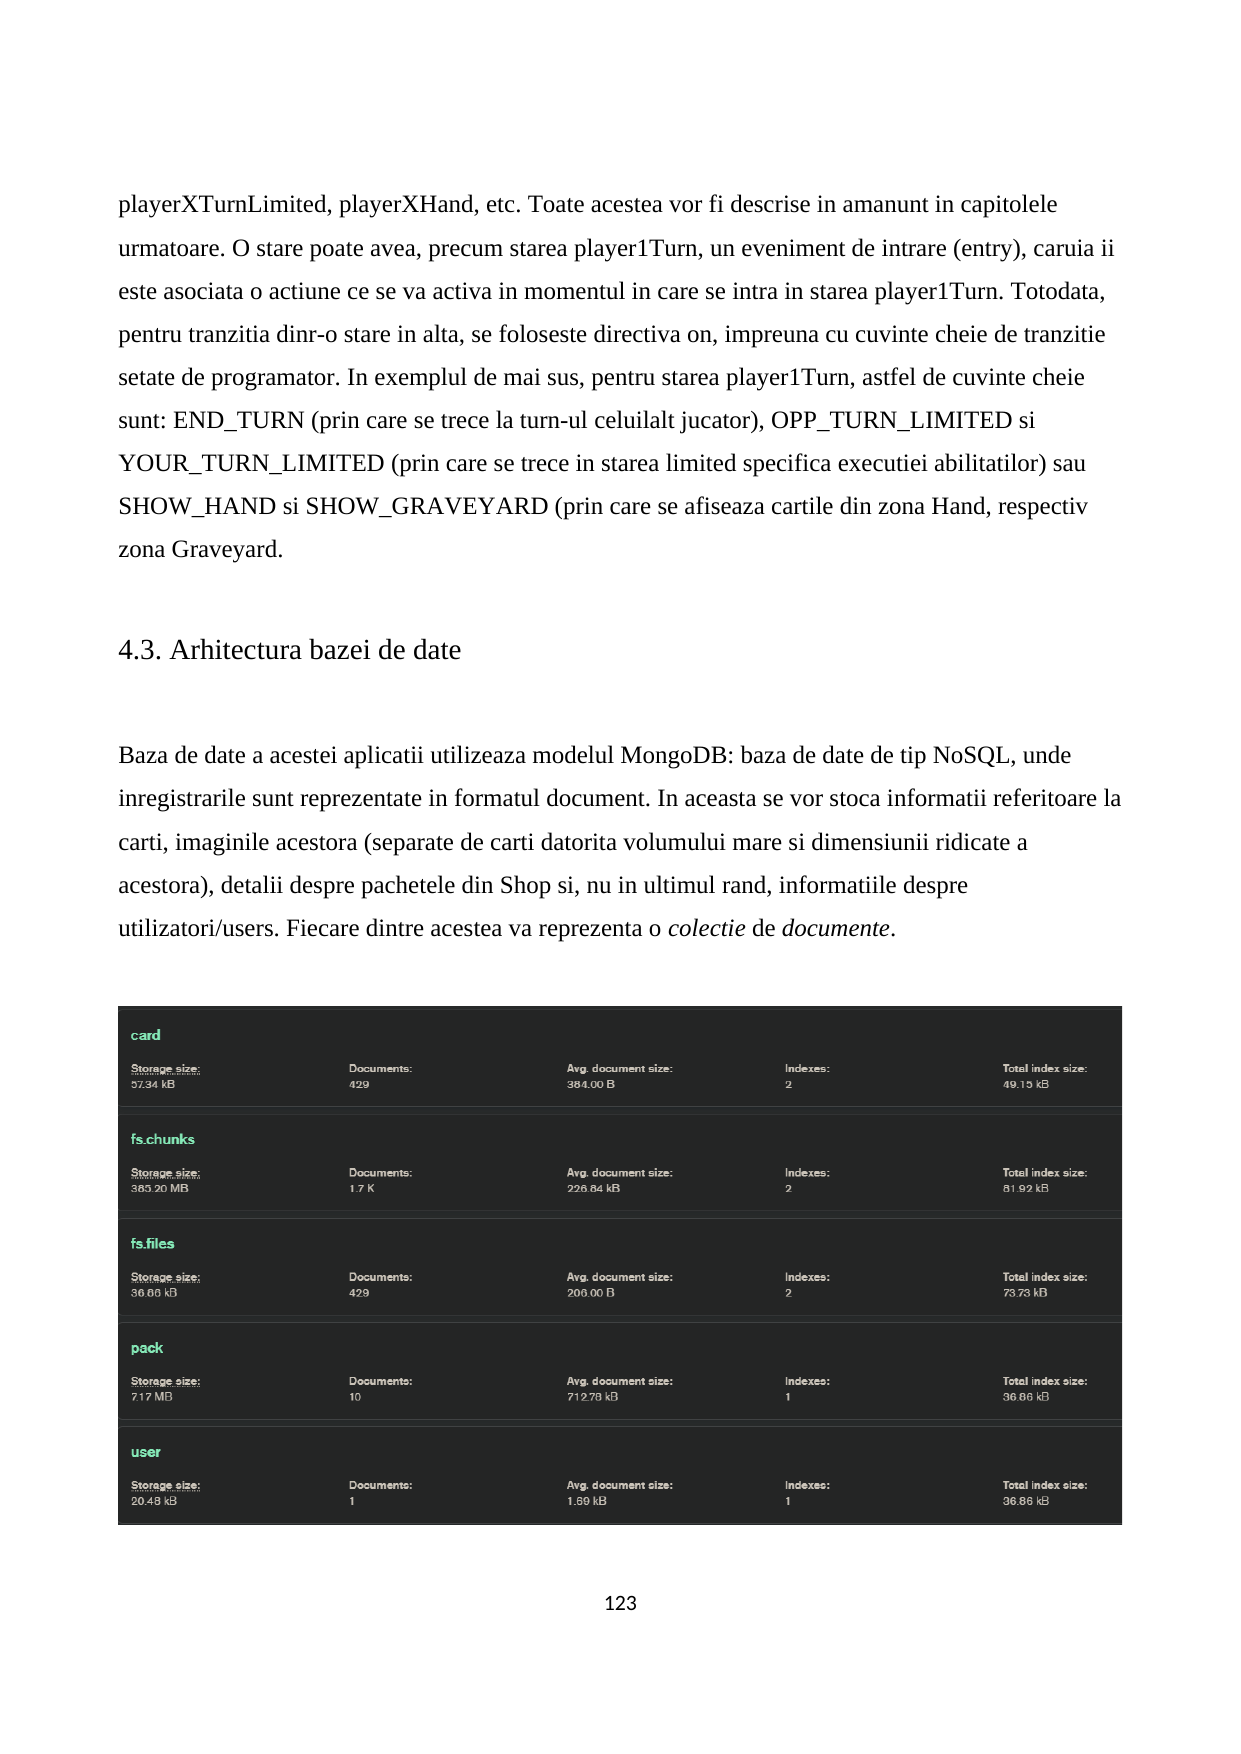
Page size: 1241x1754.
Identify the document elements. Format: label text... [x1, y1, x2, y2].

text Baza de date a acestei aplicatii utilizeaza modelul MongoDB: baza de date de tip NoSQL, unde inregistrarile sunt reprezentate in formatul document. In aceasta se vor stoca informatii referitoare la carti, imaginile acestora (separate de carti datorita volumului mare si dimensiunii ridicate a acestora), detalii despre pachetele din Shop si, nu in ultimul rand, informatiile despre utilizatori/users. Fiecare dintre acestea va reprezenta o colectie de documente. [118, 740, 1122, 942]
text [118, 189, 1122, 563]
text 4.3. Arhitectura bazei de date [118, 632, 1122, 665]
picture [118, 1006, 1123, 1525]
